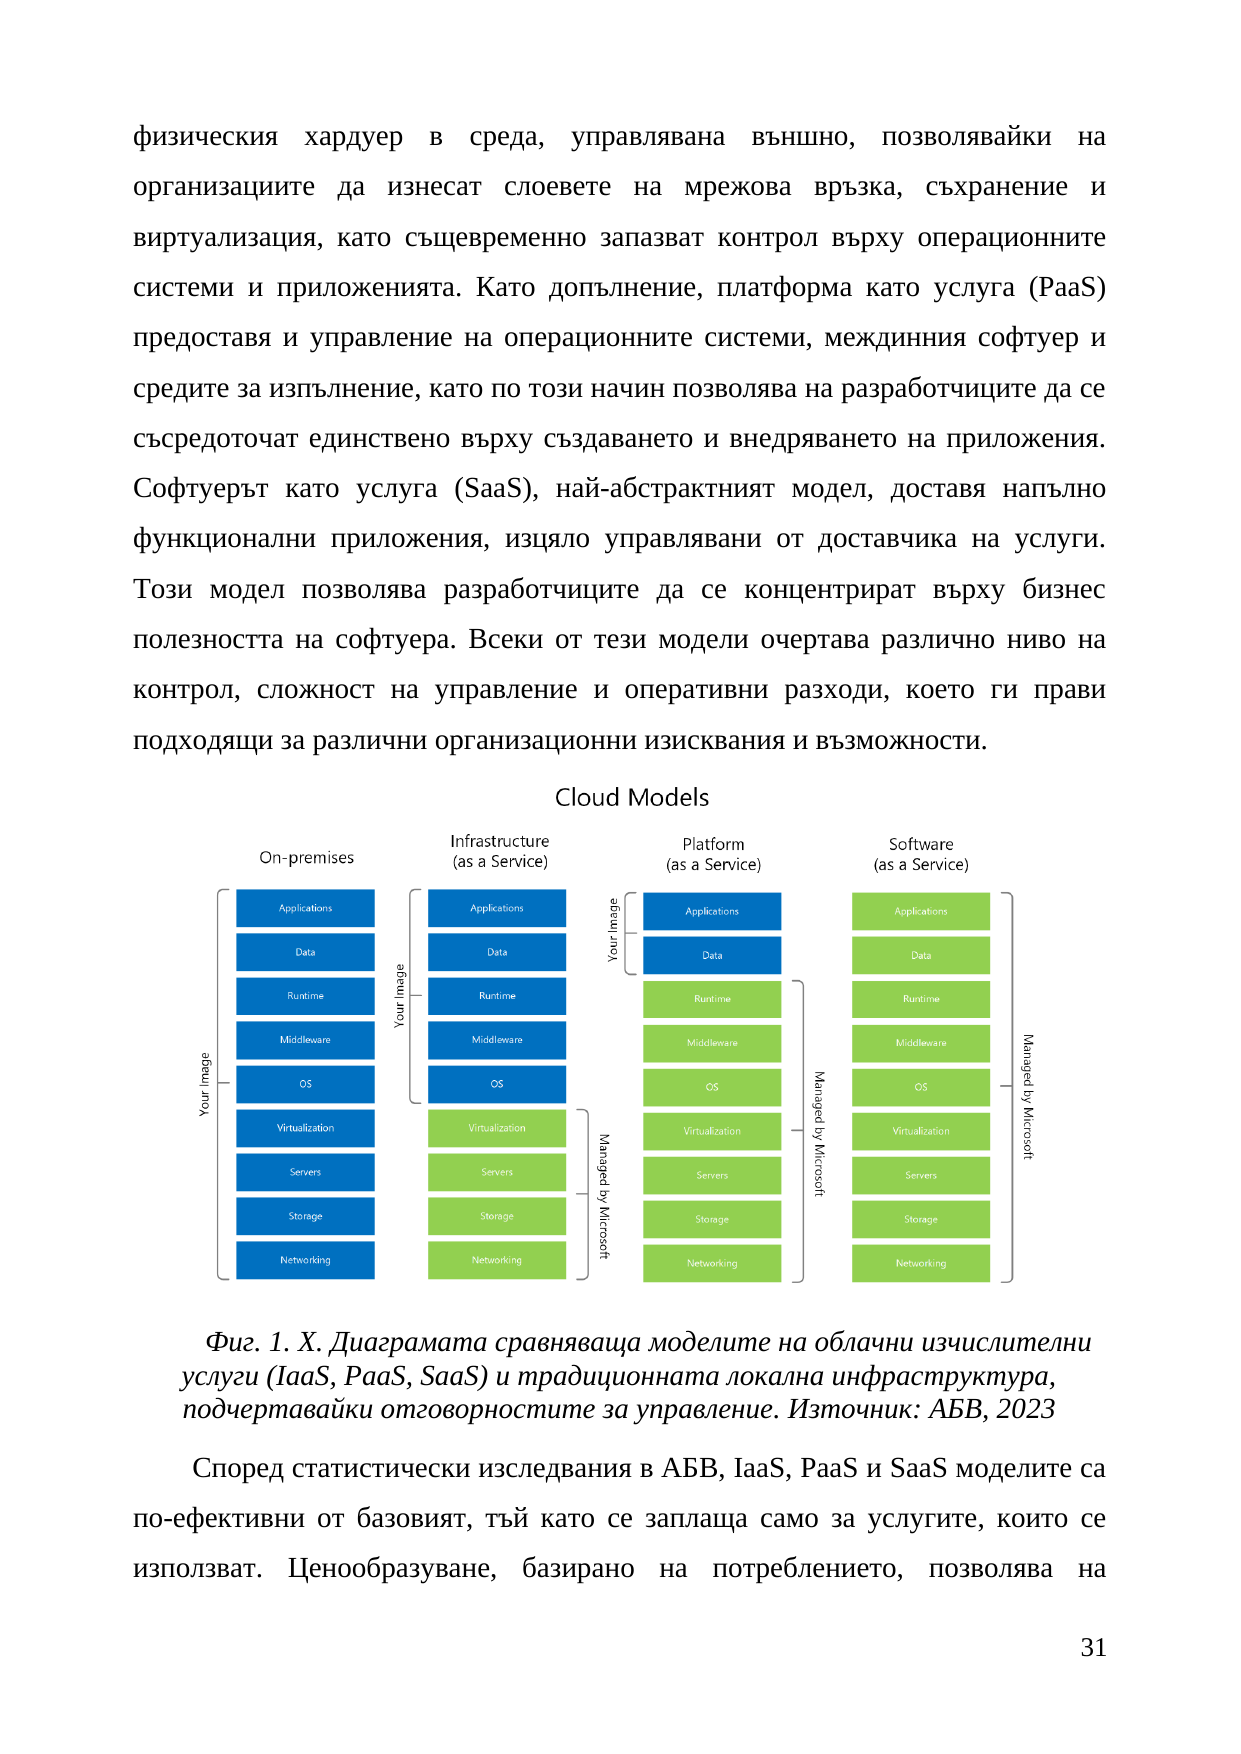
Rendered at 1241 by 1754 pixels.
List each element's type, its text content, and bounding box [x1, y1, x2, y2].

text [133, 1450, 1107, 1584]
title Фиг. 1. X. Диаграмата сравняваща моделите на облачни изчислителни услуги (IaaS, PaaS, SaaS) и традиционната локална инфраструктура, подчертавайки отговорностите за управление. Източник: АБВ, 2023 [133, 1324, 1107, 1425]
picture [192, 772, 1041, 1283]
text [133, 118, 1107, 755]
